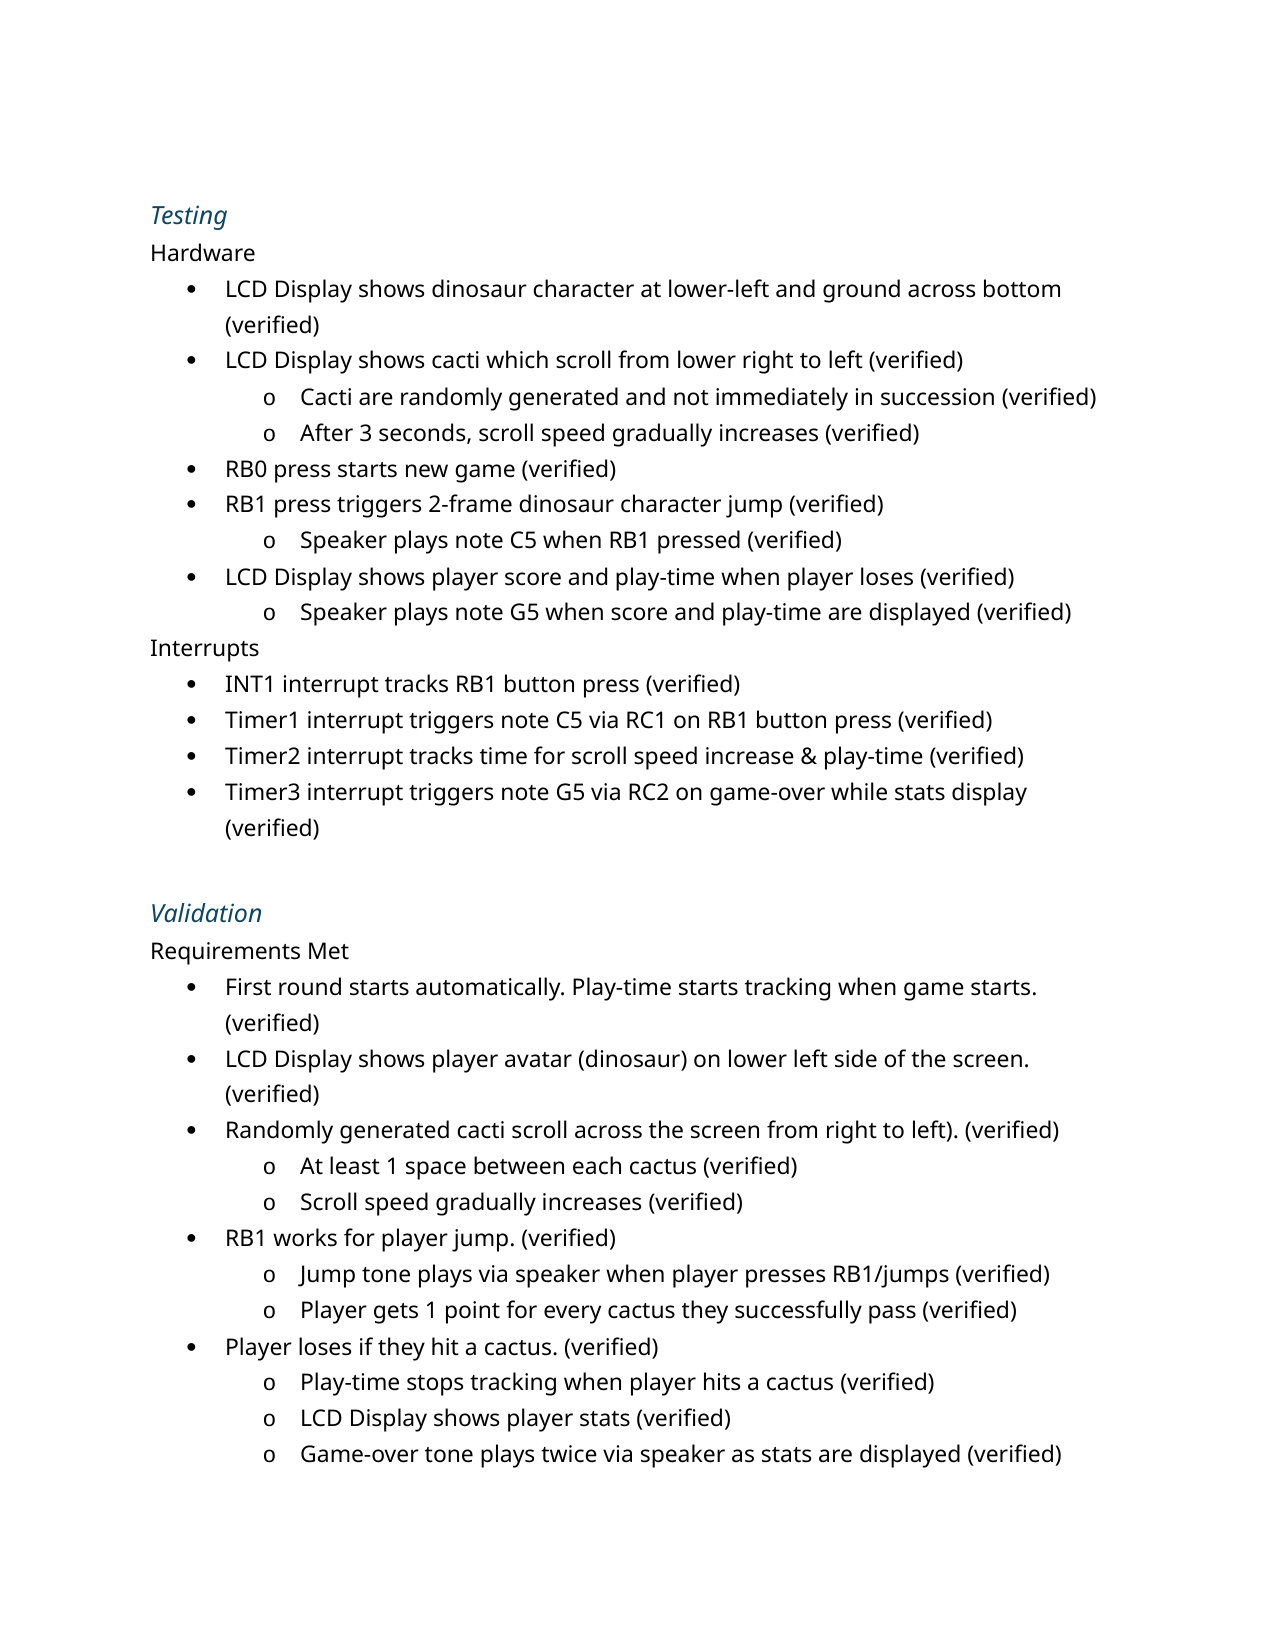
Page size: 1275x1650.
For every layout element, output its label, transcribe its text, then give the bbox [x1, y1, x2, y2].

list Cacti are randomly generated and not immediately in succession (verified) [262, 380, 1125, 412]
list RB1 works for player jump. (verified) [187, 1222, 1125, 1254]
list RB0 press starts new game (verified) [187, 452, 1125, 484]
list Randomly generated cacti scroll across the screen from right to left). (verified) [187, 1114, 1125, 1146]
list At least 1 space between each cactus (verified) [262, 1150, 1125, 1182]
subtitle Validation [150, 896, 1125, 929]
list Scroll speed gradually increases (verified) [262, 1186, 1125, 1218]
list INT1 interrupt tracks RB1 button press (verified) [187, 668, 1125, 699]
list RB1 press triggers 2-frame dinosaur character jump (verified) [187, 488, 1125, 520]
list LCD Display shows player score and play-time when player loses (verified) [187, 560, 1125, 592]
subtitle Testing [150, 197, 1125, 232]
list LCD Display shows dinosaur character at lower-left and ground across bottom (verified) [187, 273, 1125, 340]
list First round starts automatically. Play-time starts tracking when game starts. (verified) [187, 971, 1125, 1038]
list Timer1 interrupt triggers note C5 via RC1 on RB1 button press (verified) [187, 704, 1125, 736]
list Timer2 interrupt tracks time for scroll speed increase & play-time (verified) [187, 740, 1125, 771]
text Requirements Met [150, 935, 1125, 966]
list Play-time stops tracking when player hits a cactus (verified) [262, 1366, 1125, 1398]
list LCD Display shows player stats (verified) [262, 1402, 1125, 1434]
list Speaker plays note G5 when score and play-time are displayed (verified) [262, 596, 1125, 628]
list LCD Display shows cacti which scroll from lower right to left (verified) [187, 344, 1125, 376]
list After 3 seconds, scroll speed gradually increases (verified) [262, 416, 1125, 448]
text Interrupts [150, 632, 1125, 664]
list Player loses if they hit a cactus. (verified) [187, 1330, 1125, 1362]
list Speaker plays note C5 when RB1 pressed (verified) [262, 524, 1125, 556]
list LCD Display shows player avatar (dinosaur) on lower left side of the screen. (verified) [187, 1042, 1125, 1110]
list Jump tone plays via speaker when player presses RB1/jumps (verified) [262, 1258, 1125, 1290]
text Hardware [150, 237, 1125, 268]
list Timer3 interrupt triggers note G5 via RC2 on game-over while stats display (verified) [187, 776, 1125, 843]
list Player gets 1 point for every cactus they successfully pass (verified) [262, 1294, 1125, 1326]
list Game-over tone plays twice via speaker as stats are displayed (verified) [262, 1438, 1125, 1470]
